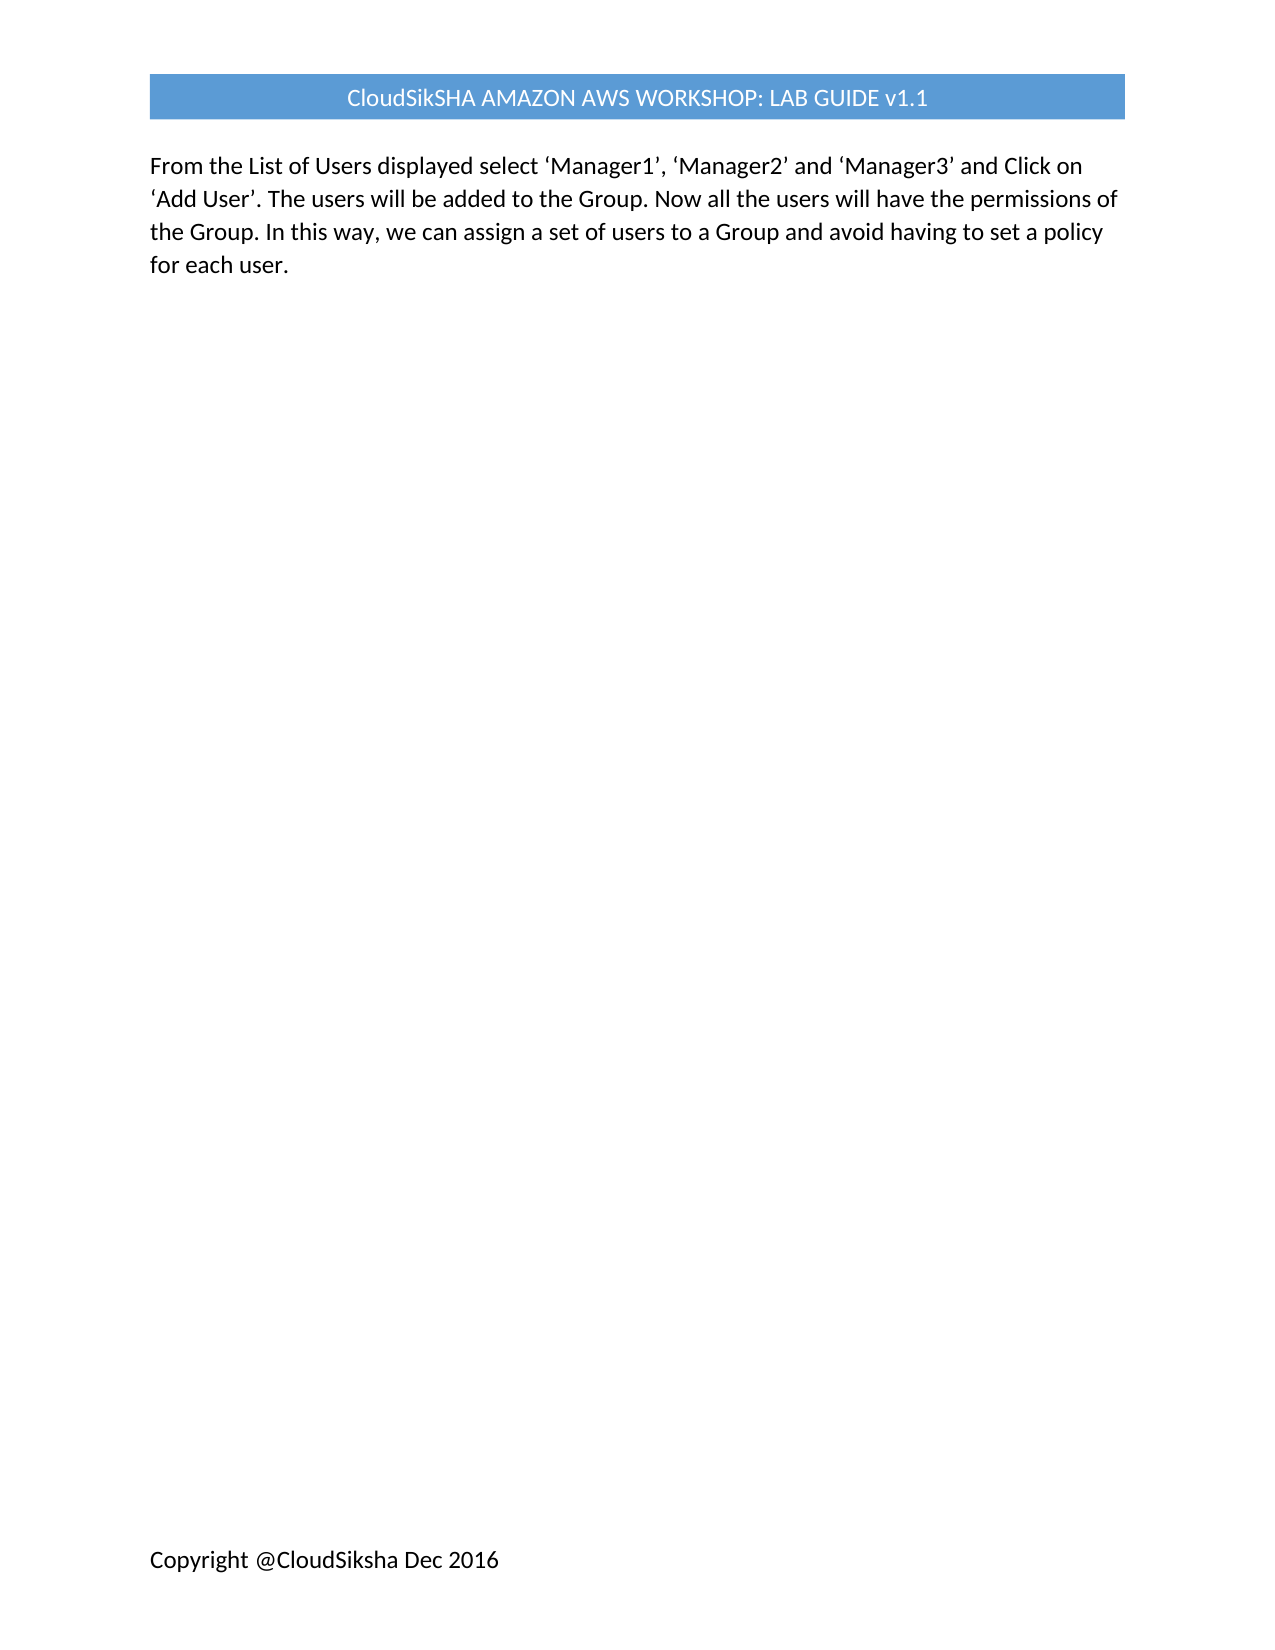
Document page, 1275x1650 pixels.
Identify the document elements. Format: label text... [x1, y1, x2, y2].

text From the List of Users displayed select ‘Manager1’, ‘Manager2’ and ‘Manager3’ and Click on ‘Add User’. The users will be added to the Group. Now all the users will have the permissions of the Group. In this way, we can assign a set of users to a Group and avoid having to set a policy for each user. [150, 150, 1125, 279]
